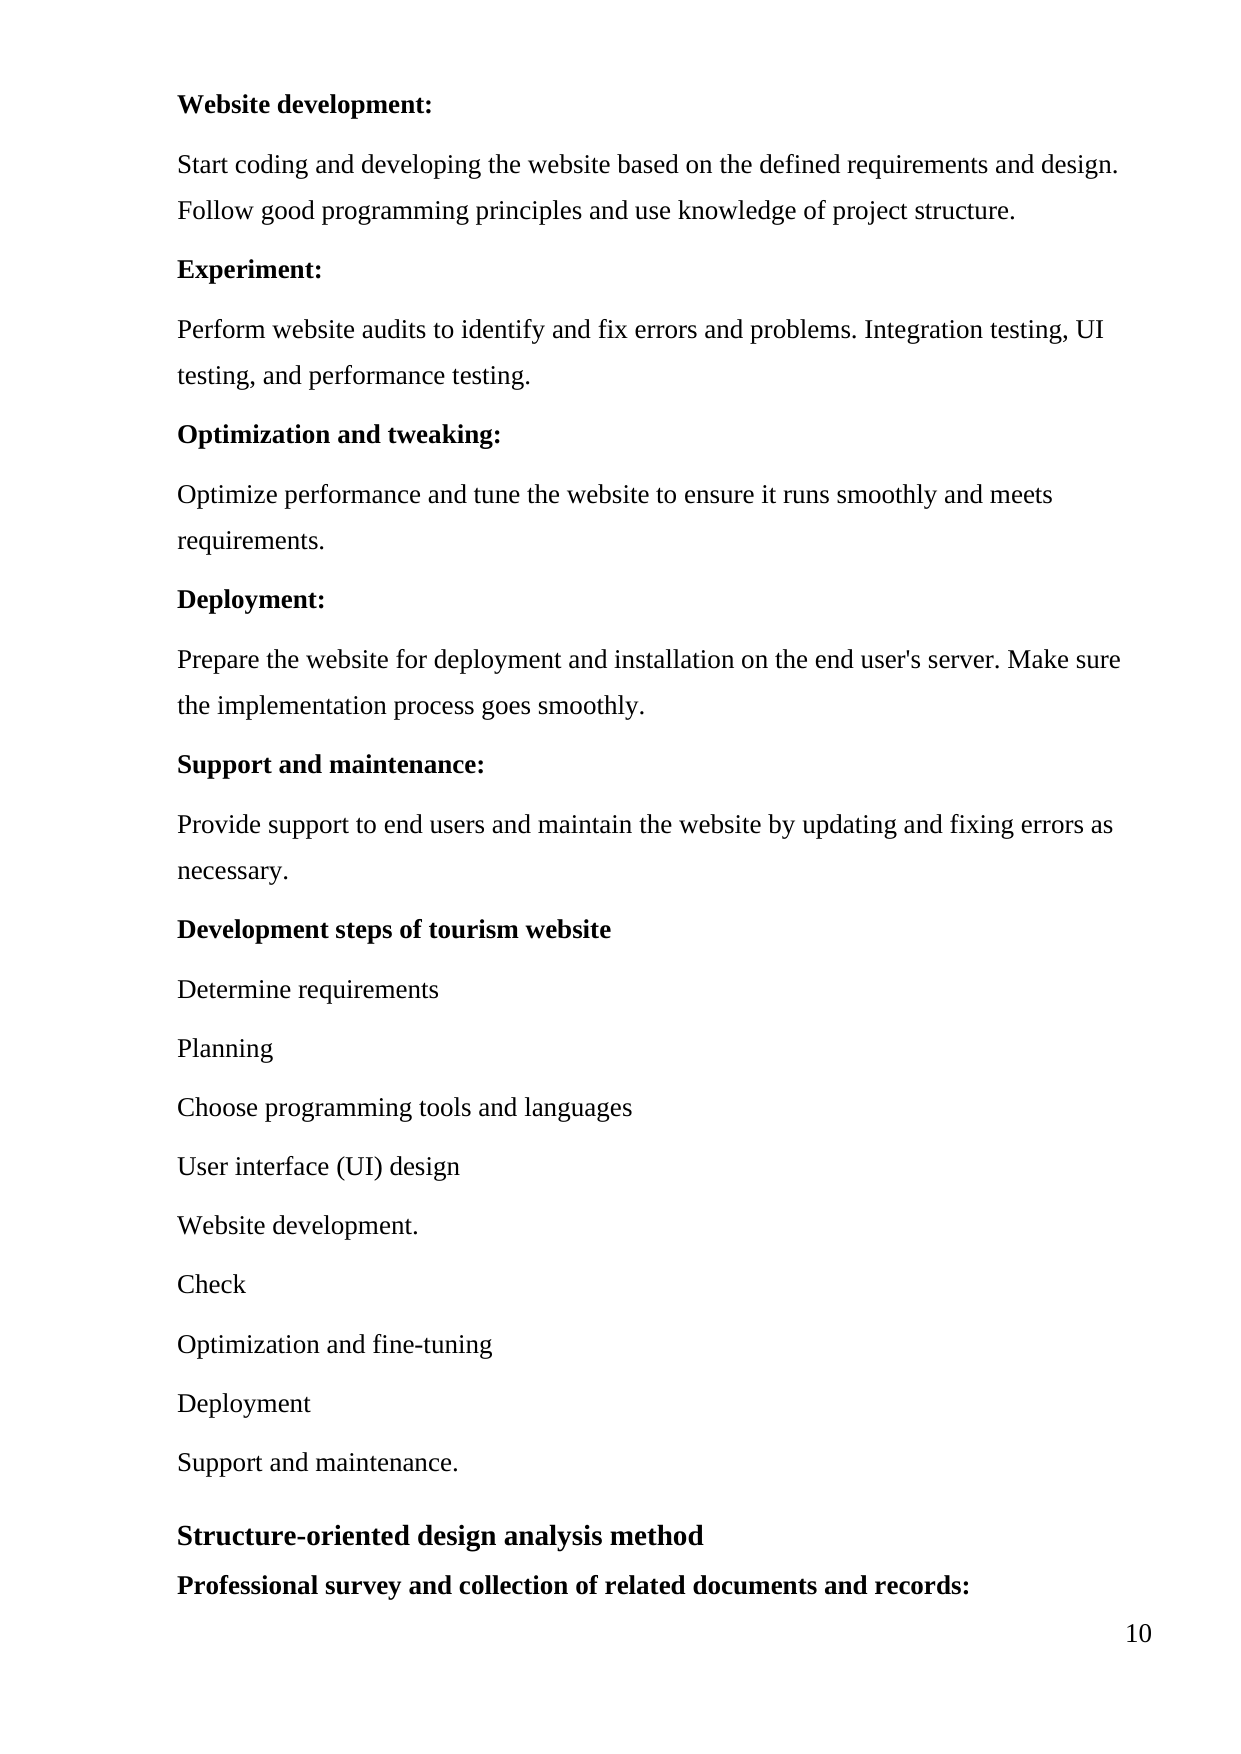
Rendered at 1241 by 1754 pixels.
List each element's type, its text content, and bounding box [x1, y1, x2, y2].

text Website development: [177, 88, 1152, 120]
text Deployment: [177, 583, 1152, 615]
text Choose programming tools and languages [177, 1091, 1152, 1122]
text Determine requirements [177, 973, 1152, 1004]
text Development steps of tourism website [177, 913, 1152, 945]
text Deployment [177, 1387, 1152, 1418]
text Support and maintenance. [177, 1446, 1152, 1477]
text Experiment: [177, 253, 1152, 285]
text Professional survey and collection of related documents and records: [177, 1569, 1152, 1600]
text User interface (UI) design [177, 1150, 1152, 1181]
text Support and maintenance: [177, 748, 1152, 780]
text Start coding and developing the website based on the defined requirements and design. Follow good programming principles and use knowledge of project structure. [177, 148, 1152, 226]
text Optimization and fine-tuning [177, 1328, 1152, 1359]
text Optimization and tweaking: [177, 418, 1152, 450]
text Prepare the website for deployment and installation on the end user's server. Make sure the implementation process goes smoothly. [177, 643, 1152, 721]
text Optimize performance and tune the website to ensure it runs smoothly and meets requirements. [177, 478, 1152, 556]
text Planning [177, 1032, 1152, 1063]
subtitle Structure-oriented design analysis method [177, 1518, 1152, 1551]
text Provide support to end users and maintain the website by updating and fixing errors as necessary. [177, 808, 1152, 886]
text Check [177, 1268, 1152, 1300]
text Perform website audits to identify and fix errors and problems. Integration testing, UI testing, and performance testing. [177, 313, 1152, 391]
text Website development. [177, 1209, 1152, 1241]
